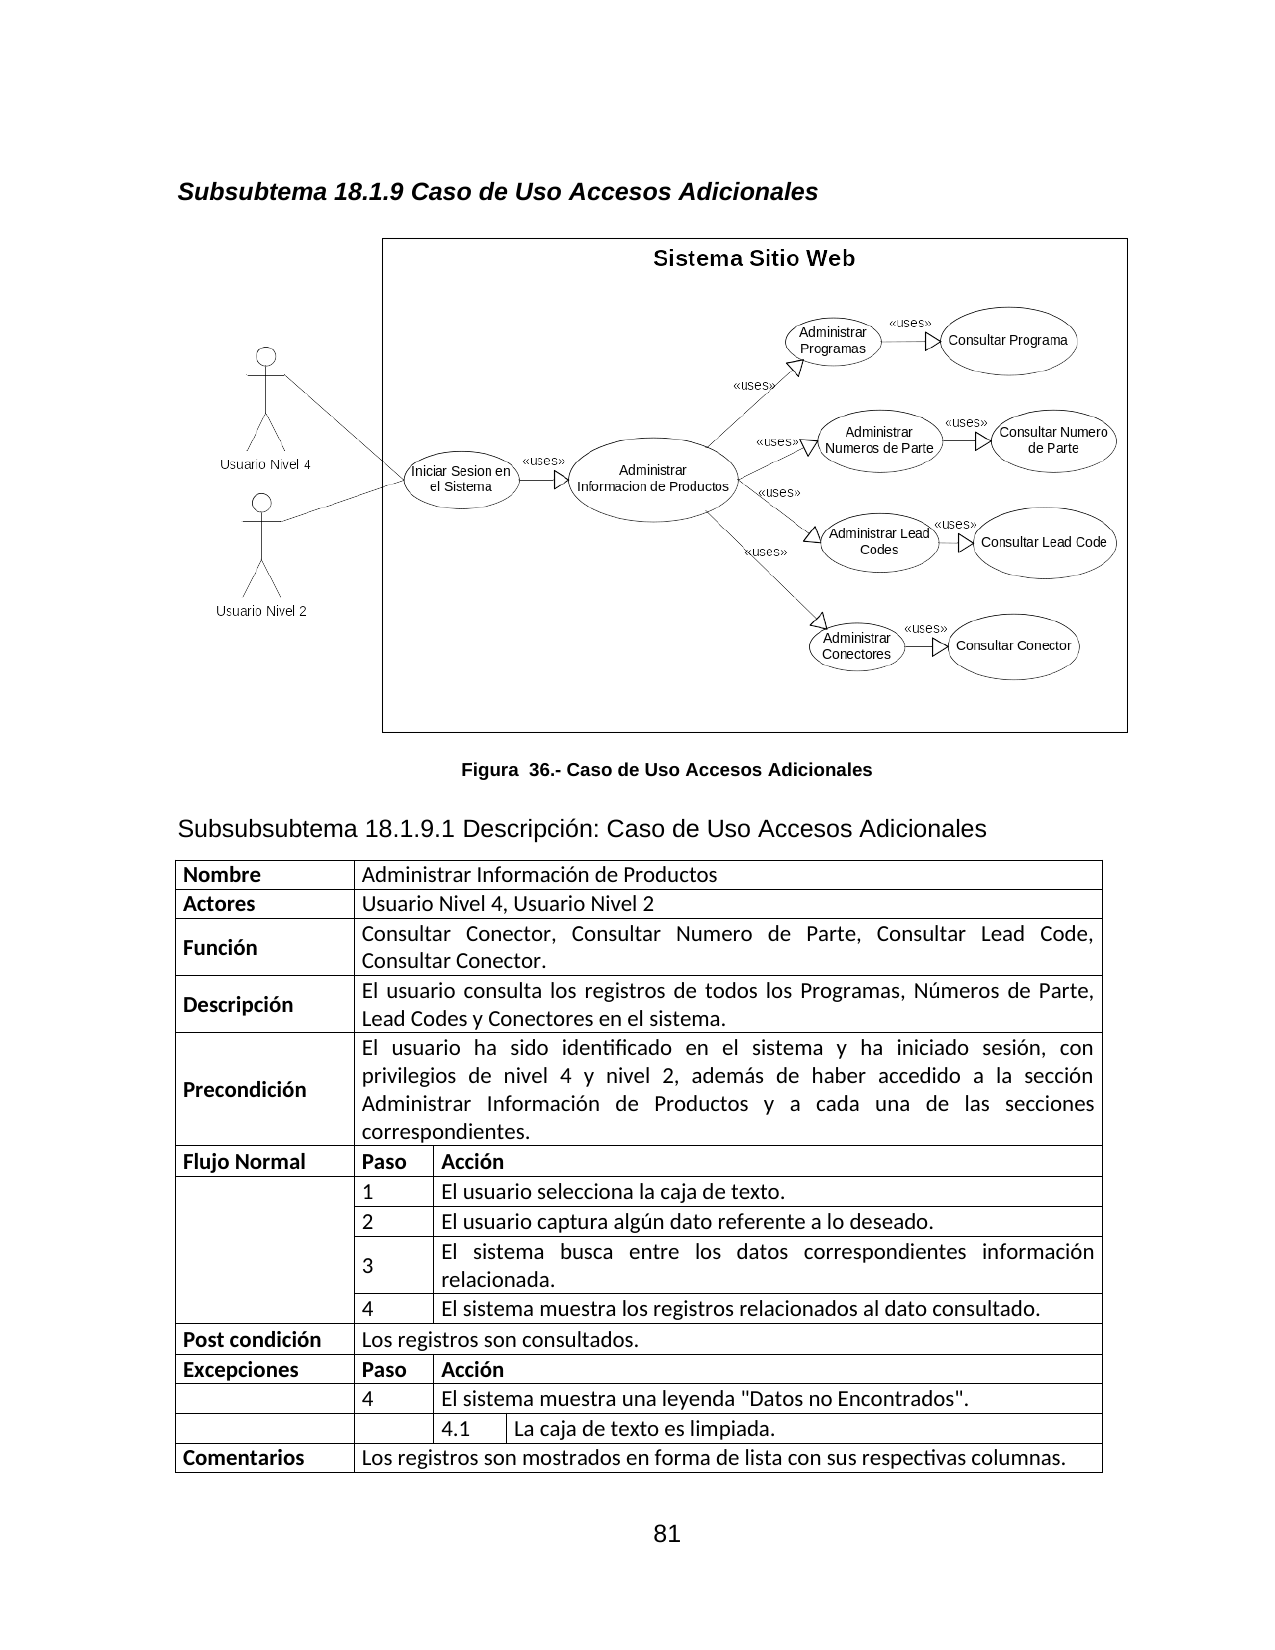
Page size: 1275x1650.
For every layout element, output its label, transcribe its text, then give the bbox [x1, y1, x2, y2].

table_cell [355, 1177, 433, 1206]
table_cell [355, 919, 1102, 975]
table_header Administrar Información de Productos [355, 861, 1102, 888]
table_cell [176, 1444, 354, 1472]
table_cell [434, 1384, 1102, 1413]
subtitle Caso de Uso Accesos Adicionales [177, 177, 1157, 206]
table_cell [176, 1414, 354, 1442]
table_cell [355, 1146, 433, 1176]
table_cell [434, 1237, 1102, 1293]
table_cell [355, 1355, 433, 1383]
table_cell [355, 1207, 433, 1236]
table_header Nombre [176, 861, 354, 888]
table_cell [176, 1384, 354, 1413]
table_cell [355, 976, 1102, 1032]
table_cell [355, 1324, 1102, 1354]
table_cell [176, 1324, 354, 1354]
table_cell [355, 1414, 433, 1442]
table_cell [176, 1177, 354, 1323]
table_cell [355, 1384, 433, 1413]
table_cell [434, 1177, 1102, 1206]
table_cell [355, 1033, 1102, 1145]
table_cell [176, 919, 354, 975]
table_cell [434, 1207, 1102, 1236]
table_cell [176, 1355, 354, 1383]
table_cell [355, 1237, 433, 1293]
subtitle Descripción: Caso de Uso Accesos Adicionales [177, 814, 1157, 843]
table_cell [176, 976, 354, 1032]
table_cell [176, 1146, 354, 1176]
table_cell Usuario Nivel 4, Usuario Nivel 2 [355, 890, 1102, 918]
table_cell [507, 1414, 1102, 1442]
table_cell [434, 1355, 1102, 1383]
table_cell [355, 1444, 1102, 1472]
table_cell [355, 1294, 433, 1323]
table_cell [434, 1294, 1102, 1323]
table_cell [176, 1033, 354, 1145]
table_cell Actores [176, 890, 354, 918]
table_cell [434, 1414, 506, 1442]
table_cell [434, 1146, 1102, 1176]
